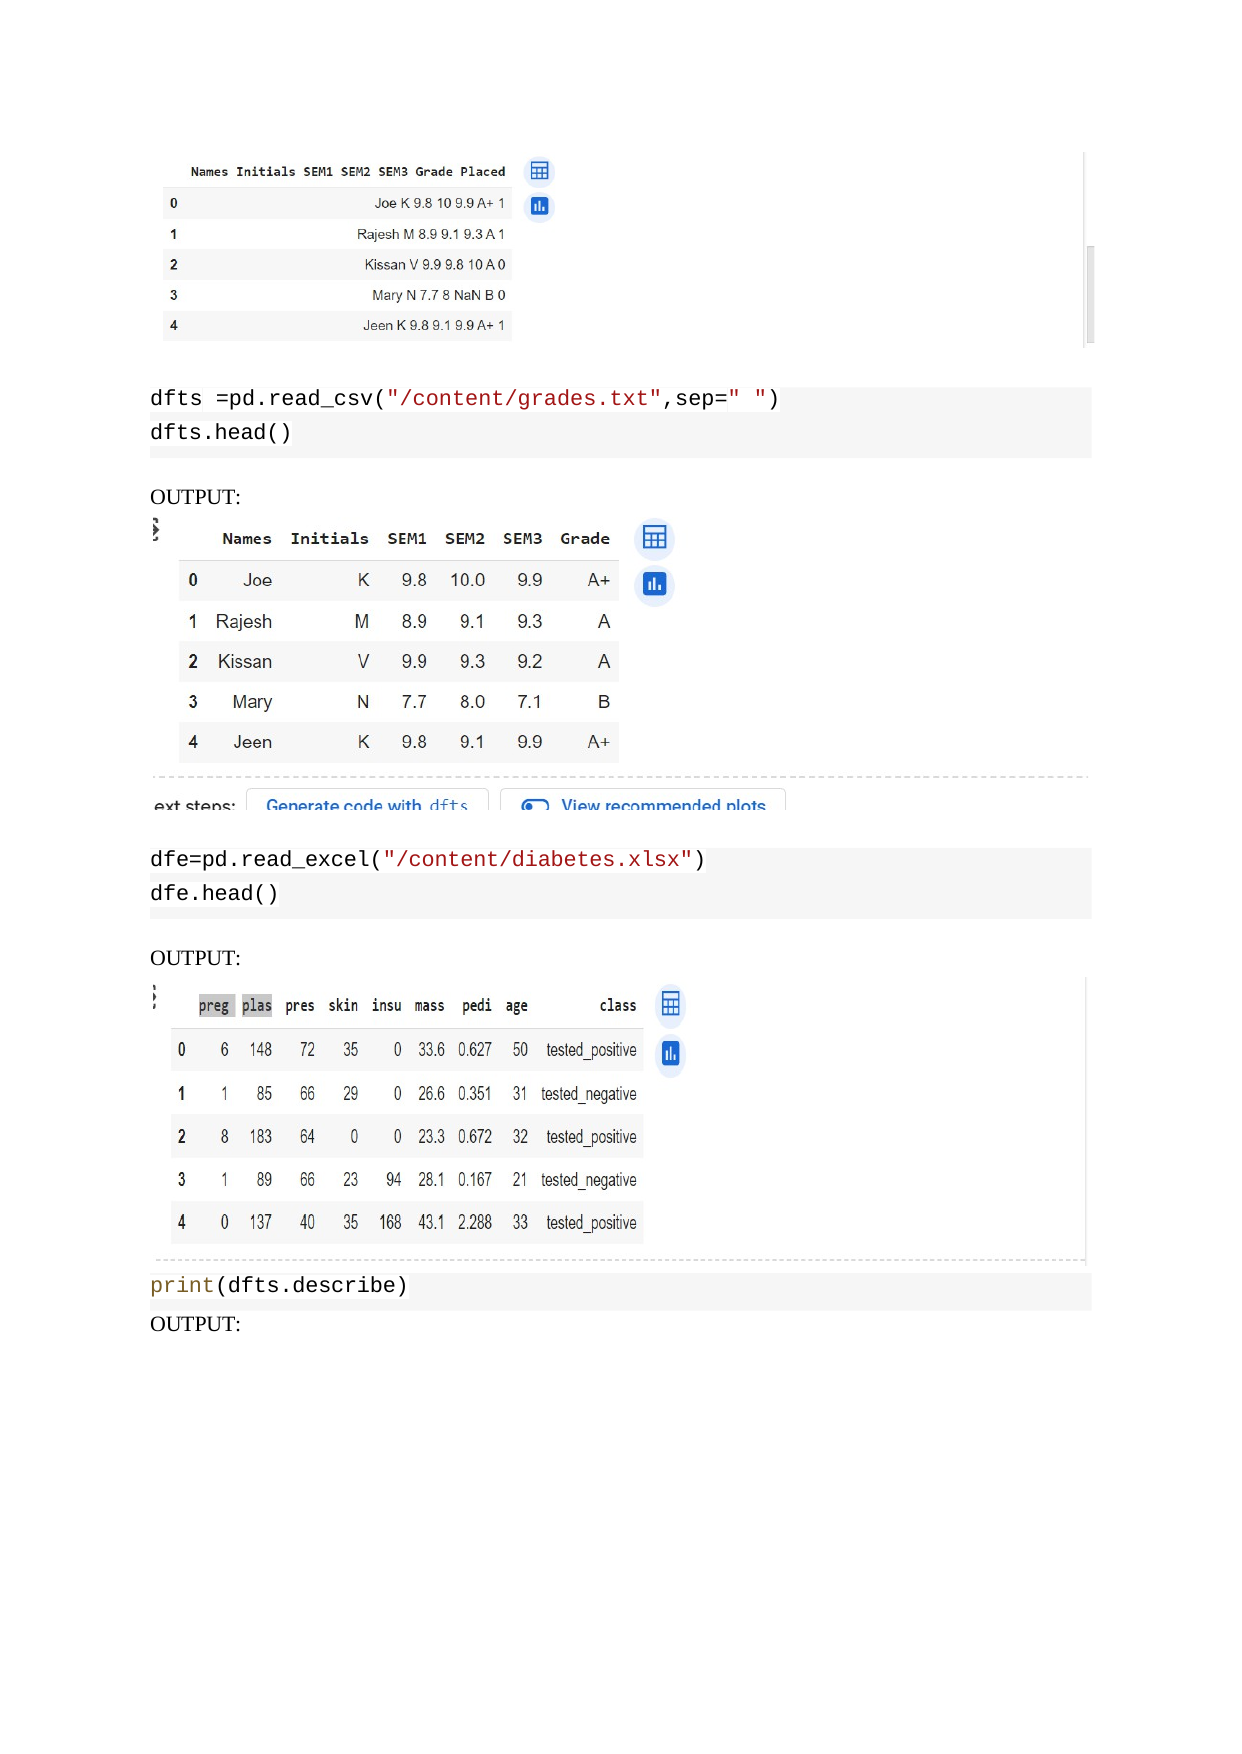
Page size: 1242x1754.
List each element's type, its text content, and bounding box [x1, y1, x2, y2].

picture [163, 152, 1095, 348]
picture [153, 517, 1089, 810]
text OUTPUT: [150, 484, 1104, 509]
text OUTPUT: [150, 945, 1104, 970]
text OUTPUT: [150, 1271, 1104, 1336]
picture [153, 977, 1088, 1266]
